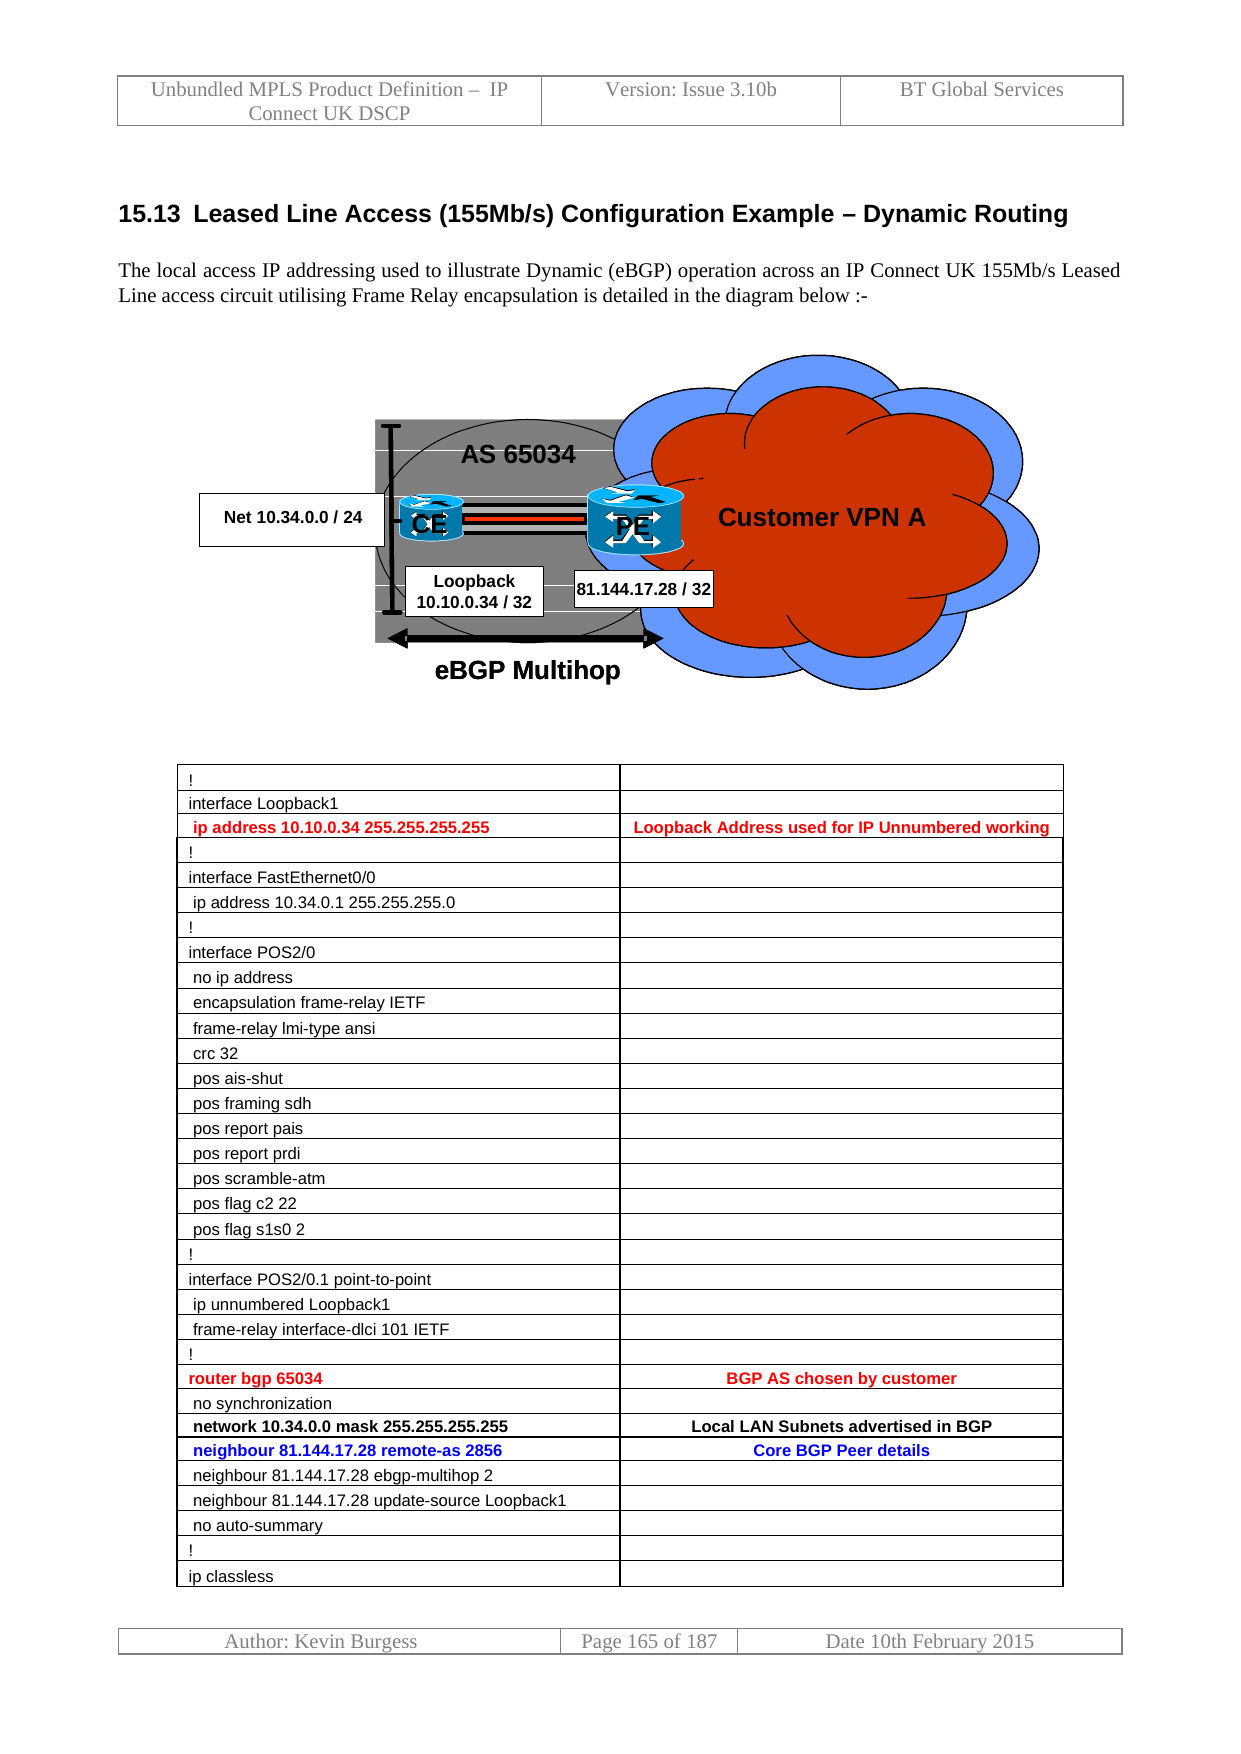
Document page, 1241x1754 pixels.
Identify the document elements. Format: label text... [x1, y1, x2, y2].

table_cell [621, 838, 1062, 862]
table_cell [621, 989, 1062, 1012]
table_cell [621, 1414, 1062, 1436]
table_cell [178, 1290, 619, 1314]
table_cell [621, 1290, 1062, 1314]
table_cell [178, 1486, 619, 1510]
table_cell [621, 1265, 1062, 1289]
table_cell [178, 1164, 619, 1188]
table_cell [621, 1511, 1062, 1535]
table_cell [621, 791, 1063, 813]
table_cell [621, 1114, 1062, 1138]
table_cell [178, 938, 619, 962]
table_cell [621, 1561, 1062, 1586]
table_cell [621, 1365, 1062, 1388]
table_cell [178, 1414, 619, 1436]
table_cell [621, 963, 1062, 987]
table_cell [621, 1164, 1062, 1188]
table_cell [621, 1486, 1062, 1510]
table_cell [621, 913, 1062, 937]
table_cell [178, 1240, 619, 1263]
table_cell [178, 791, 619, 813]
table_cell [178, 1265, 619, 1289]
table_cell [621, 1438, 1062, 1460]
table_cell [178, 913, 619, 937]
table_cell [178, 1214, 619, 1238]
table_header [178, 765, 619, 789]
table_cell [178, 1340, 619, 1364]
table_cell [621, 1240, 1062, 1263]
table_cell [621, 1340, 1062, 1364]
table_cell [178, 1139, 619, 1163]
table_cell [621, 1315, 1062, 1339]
text The local access IP addressing used to illustrate Dynamic (eBGP) operation across an IP Connect UK 155Mb/s Leased Line access circuit utilising Frame Relay encapsulation is detailed in the diagram below :- [118, 258, 1122, 307]
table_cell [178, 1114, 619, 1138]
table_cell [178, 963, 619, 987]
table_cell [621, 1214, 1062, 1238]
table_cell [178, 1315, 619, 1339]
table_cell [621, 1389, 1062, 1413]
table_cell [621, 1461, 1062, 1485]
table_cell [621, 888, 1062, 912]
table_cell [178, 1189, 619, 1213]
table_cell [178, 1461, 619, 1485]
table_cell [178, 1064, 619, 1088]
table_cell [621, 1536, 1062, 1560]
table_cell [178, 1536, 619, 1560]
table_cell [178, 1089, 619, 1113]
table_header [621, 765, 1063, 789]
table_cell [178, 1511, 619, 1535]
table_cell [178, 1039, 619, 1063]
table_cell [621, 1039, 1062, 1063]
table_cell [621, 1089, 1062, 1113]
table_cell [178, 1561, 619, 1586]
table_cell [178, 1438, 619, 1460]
subtitle Leased Line Access (155Mb/s) Configuration Example – Dynamic Routing [118, 199, 1122, 228]
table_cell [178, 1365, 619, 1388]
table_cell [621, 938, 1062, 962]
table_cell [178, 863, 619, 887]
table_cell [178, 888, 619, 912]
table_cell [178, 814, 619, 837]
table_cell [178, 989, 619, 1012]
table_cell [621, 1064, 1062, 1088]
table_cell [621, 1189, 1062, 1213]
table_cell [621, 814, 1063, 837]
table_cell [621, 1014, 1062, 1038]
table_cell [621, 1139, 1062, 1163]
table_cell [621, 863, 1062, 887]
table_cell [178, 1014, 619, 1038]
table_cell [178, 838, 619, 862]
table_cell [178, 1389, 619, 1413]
